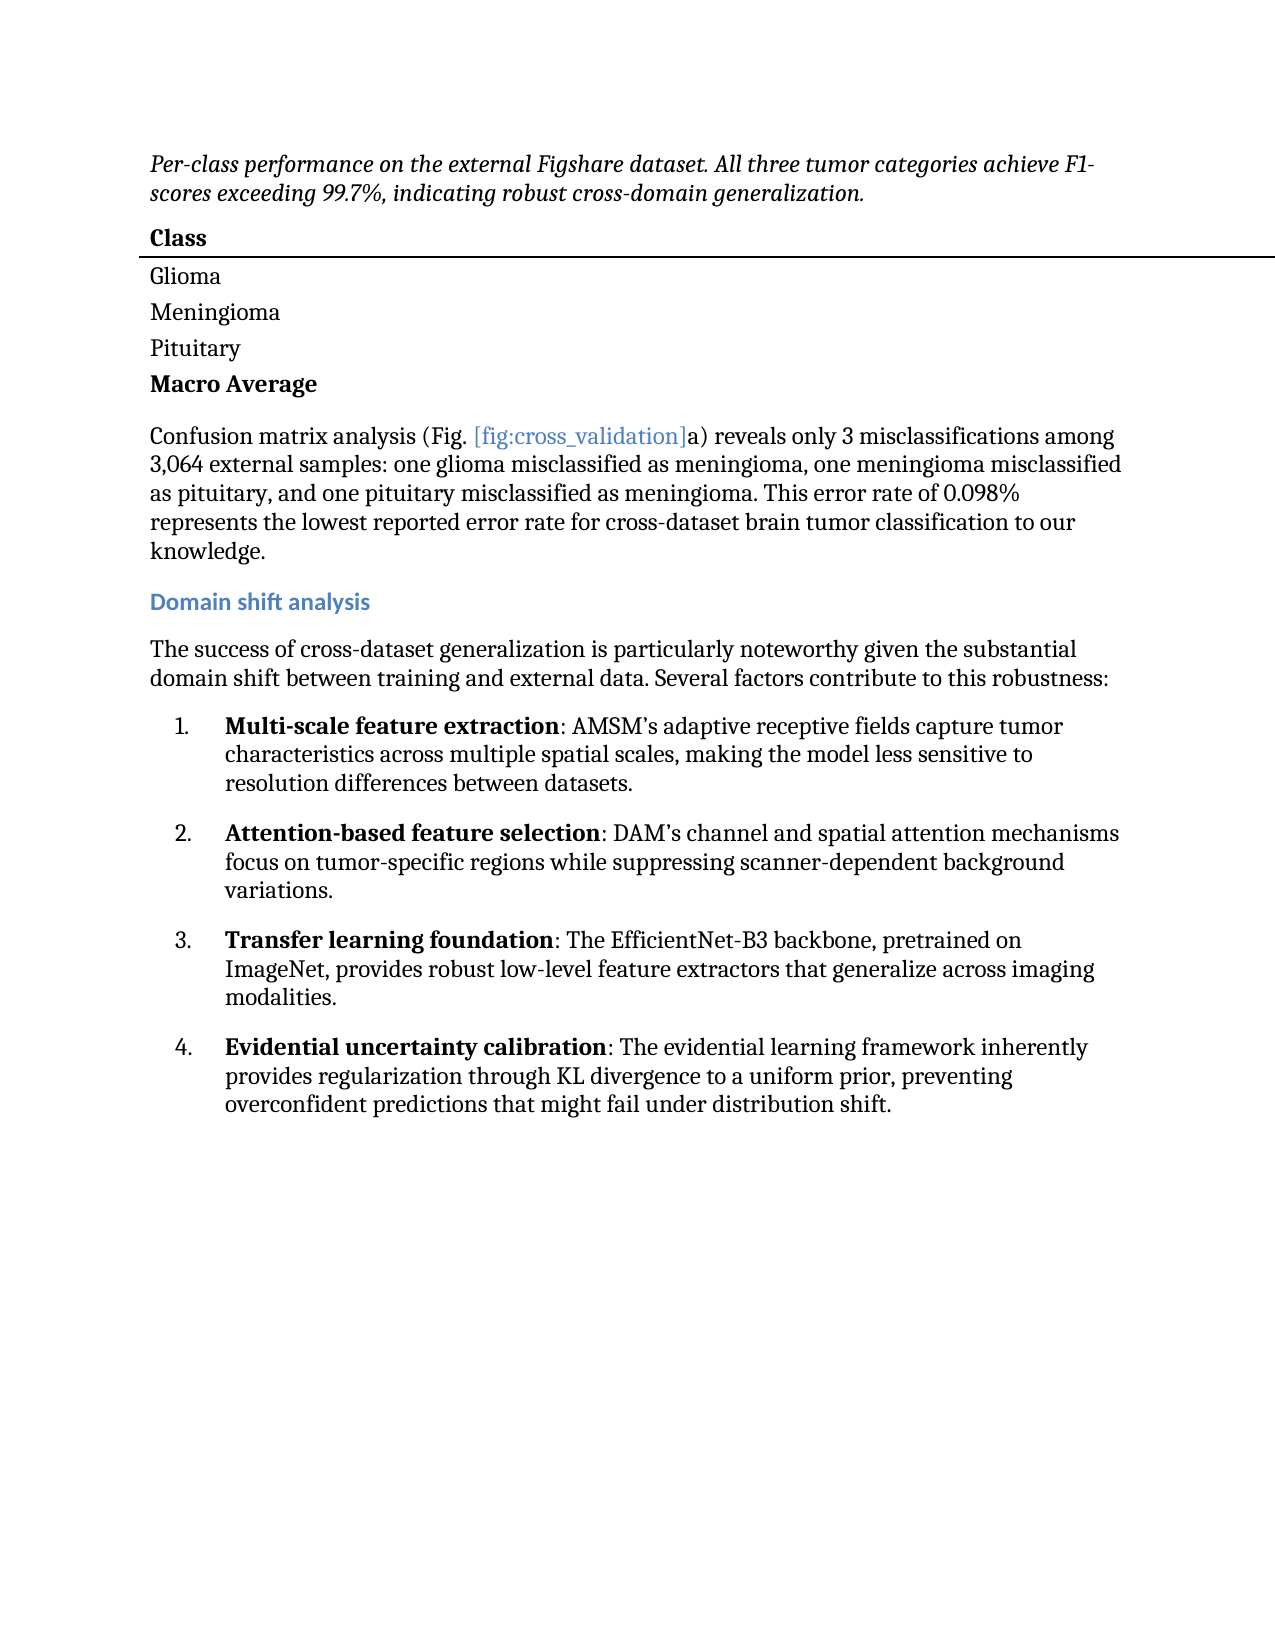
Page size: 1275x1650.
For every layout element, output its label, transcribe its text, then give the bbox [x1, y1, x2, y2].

table_cell Macro Average [139, 367, 1275, 403]
text The success of cross-dataset generalization is particularly noteworthy given the substantial domain shift between training and external data. Several factors contribute to this robustness: [150, 635, 1125, 693]
list Evidential uncertainty calibration: The evidential learning framework inherently provides regularization through KL divergence to a uniform prior, preventing overconfident predictions that might fail under distribution shift. [175, 1033, 1125, 1119]
table_header Class [139, 220, 1275, 256]
table_cell Glioma [139, 258, 1275, 294]
text Per-class performance on the external Figshare dataset. All three tumor categories achieve F1-scores exceeding 99.7%, indicating robust cross-domain generalization. [150, 150, 1125, 207]
subtitle Domain shift analysis [150, 586, 1125, 617]
list Attention-based feature selection: DAM’s channel and spatial attention mechanisms focus on tumor-specific regions while suppressing scanner-dependent background variations. [175, 819, 1125, 905]
table_cell Pituitary [139, 330, 1275, 367]
list Multi-scale feature extraction: AMSM’s adaptive receptive fields capture tumor characteristics across multiple spatial scales, making the model less sensitive to resolution differences between datasets. [175, 712, 1125, 798]
table_cell Meningioma [139, 294, 1275, 330]
text Confusion matrix analysis (Fig. [fig:cross_validation]a) reveals only 3 misclassifications among 3,064 external samples: one glioma misclassified as meningioma, one meningioma misclassified as pituitary, and one pituitary misclassified as meningioma. This error rate of 0.098% represents the lowest reported error rate for cross-dataset brain tumor classification to our knowledge. [150, 422, 1125, 565]
list Transfer learning foundation: The EfficientNet-B3 backbone, pretrained on ImageNet, provides robust low-level feature extractors that generalize across imaging modalities. [175, 926, 1125, 1012]
